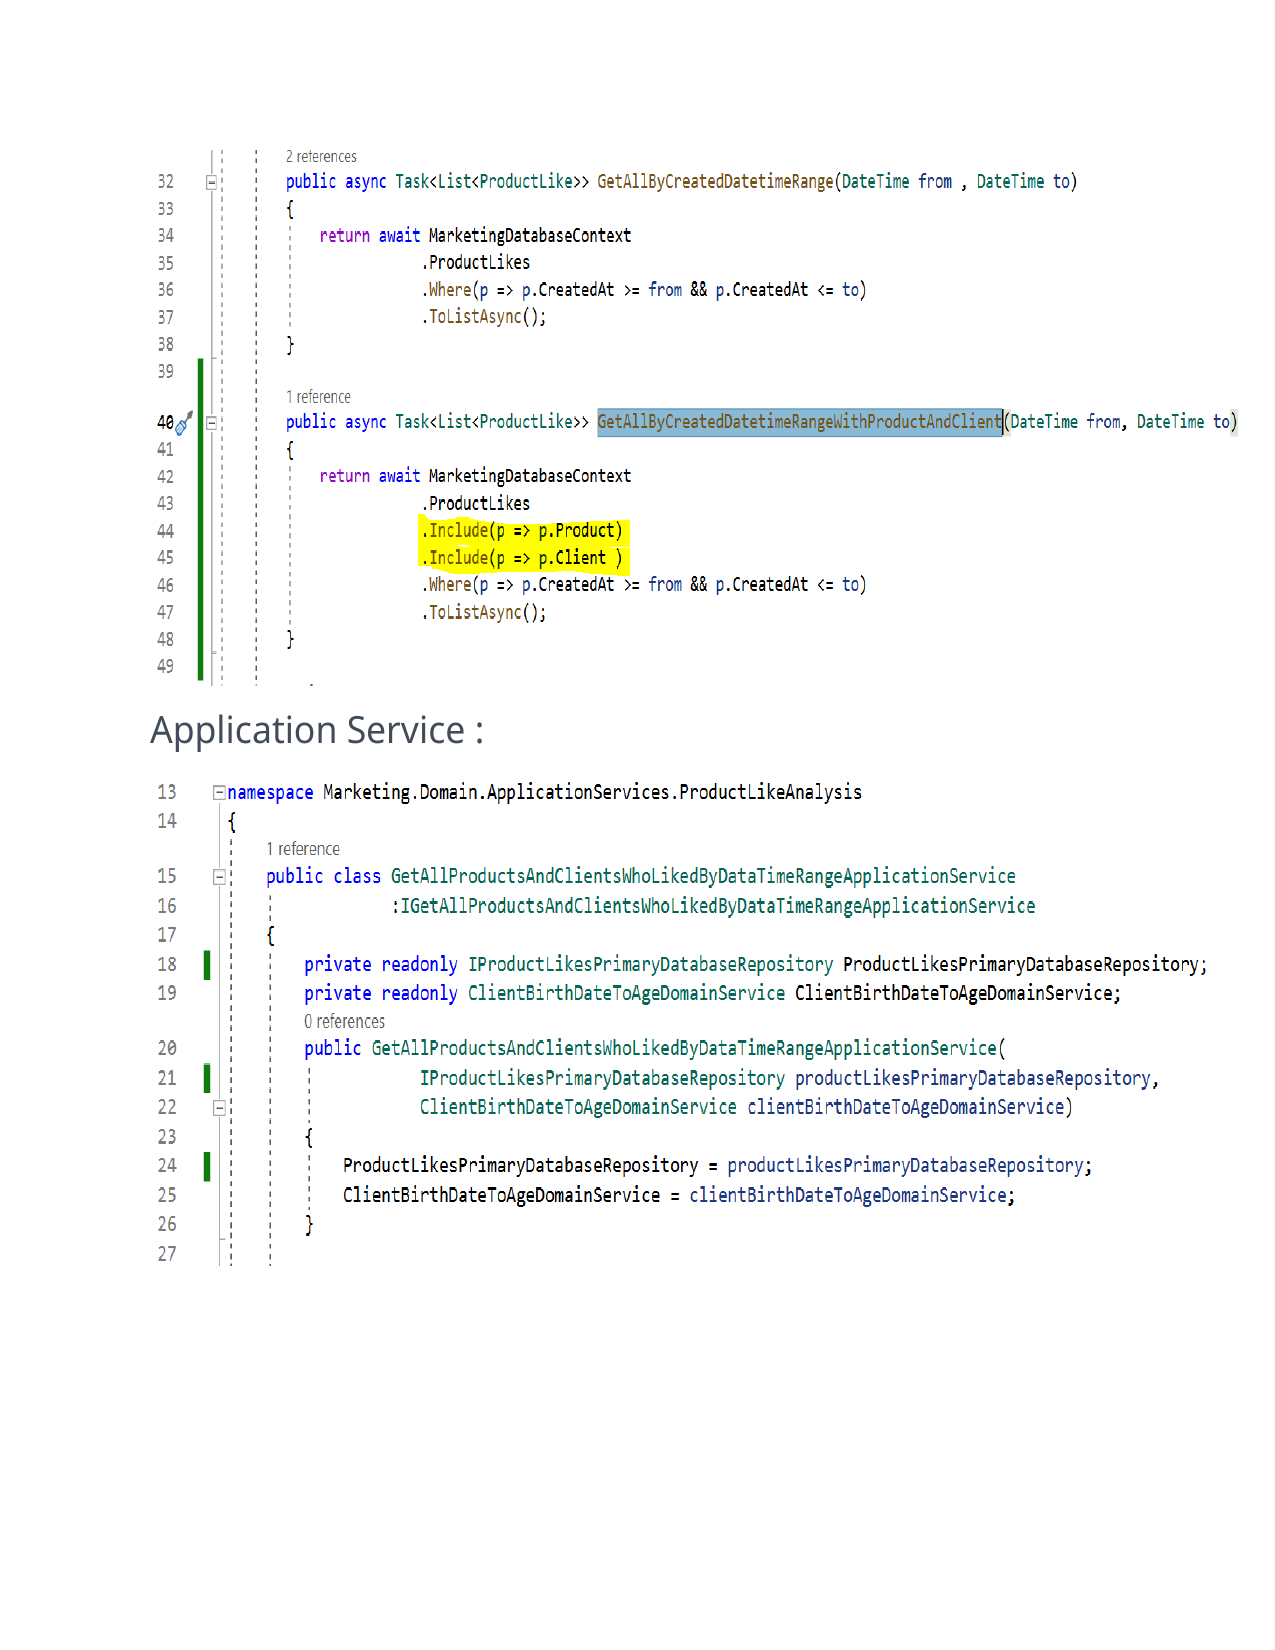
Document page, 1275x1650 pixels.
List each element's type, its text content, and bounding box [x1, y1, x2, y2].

text Application Service : [150, 703, 1125, 754]
picture [150, 772, 1217, 1266]
picture [150, 150, 1254, 686]
